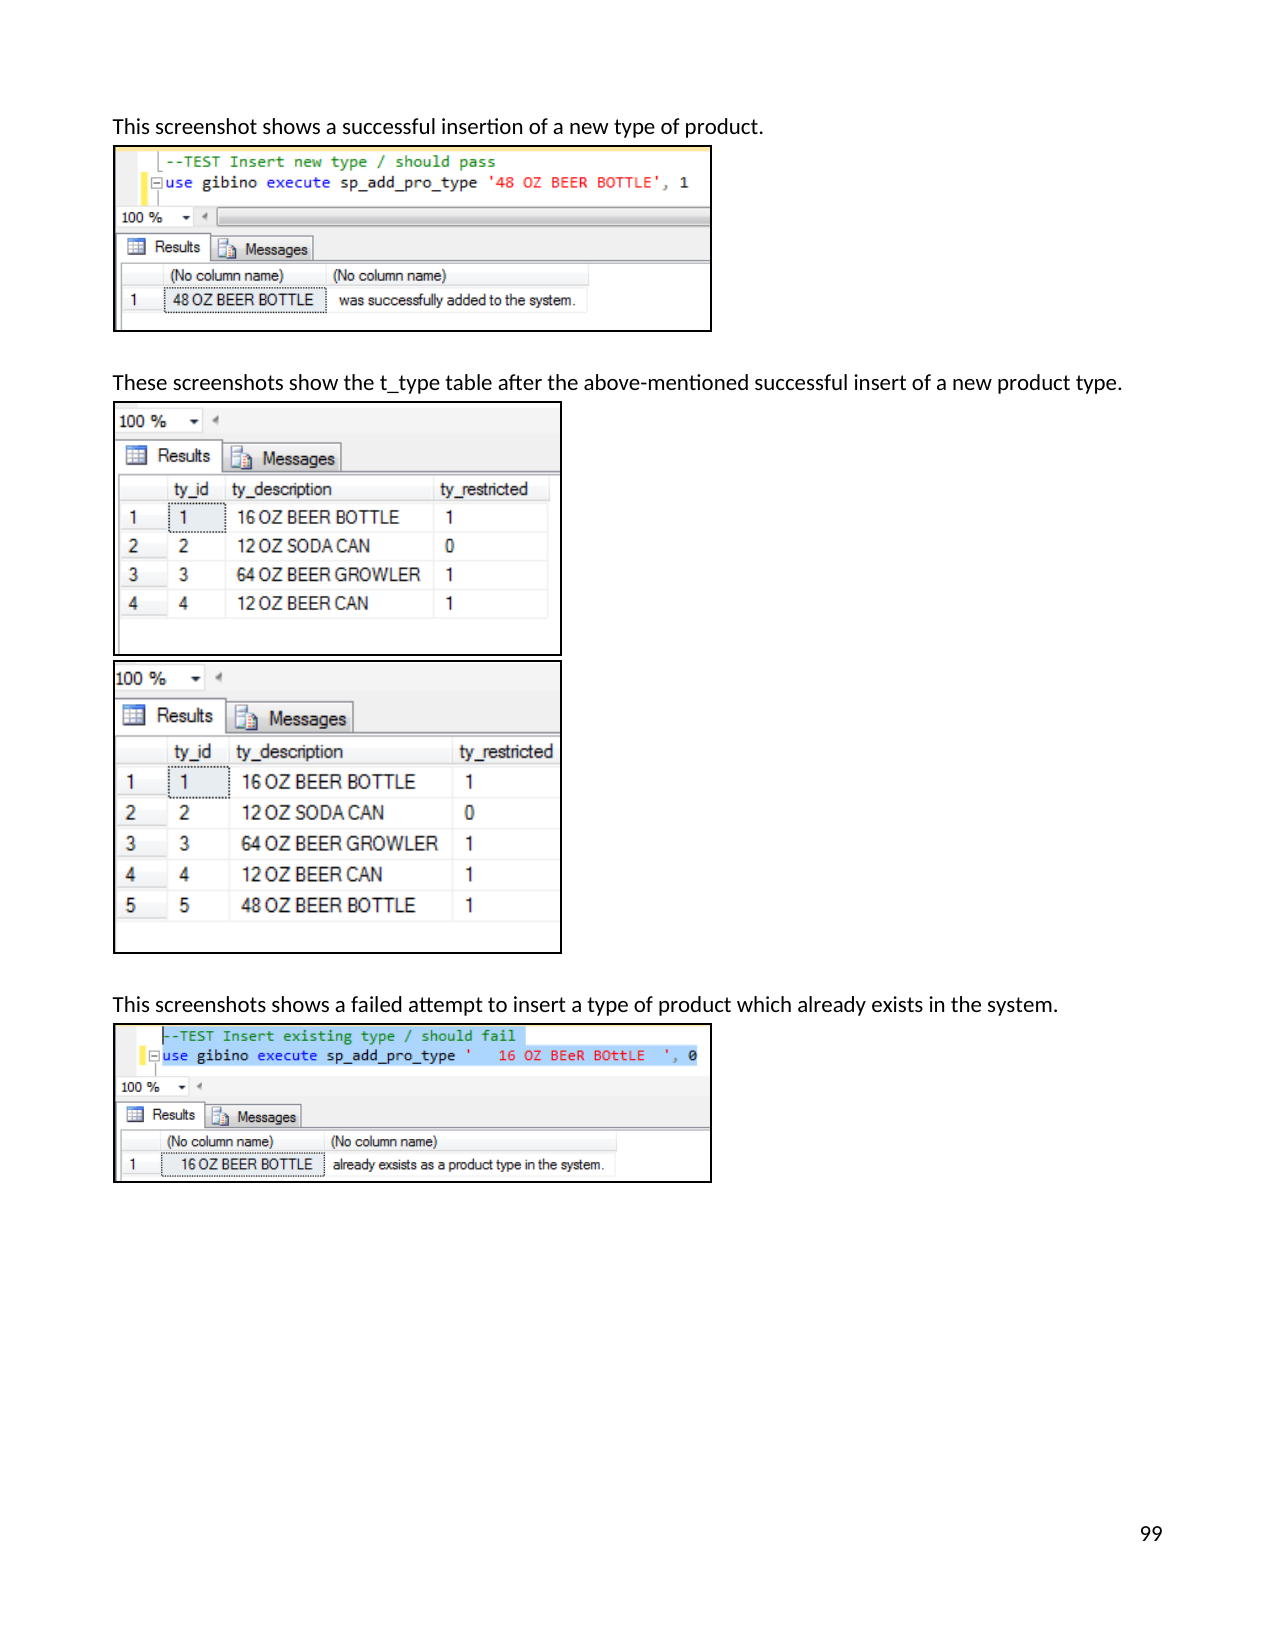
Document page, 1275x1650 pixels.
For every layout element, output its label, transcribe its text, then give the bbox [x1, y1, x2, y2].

text This screenshots shows a failed attempt to insert a type of product which already exists in the system. [112, 990, 1162, 1018]
picture [115, 147, 710, 330]
picture [115, 662, 560, 952]
picture [115, 1025, 710, 1181]
text These screenshots show the t_type table after the above-mentioned successful insert of a new product type. [112, 368, 1162, 397]
picture [115, 403, 560, 654]
text This screenshot shows a successful insertion of a new type of product. [112, 112, 1162, 141]
